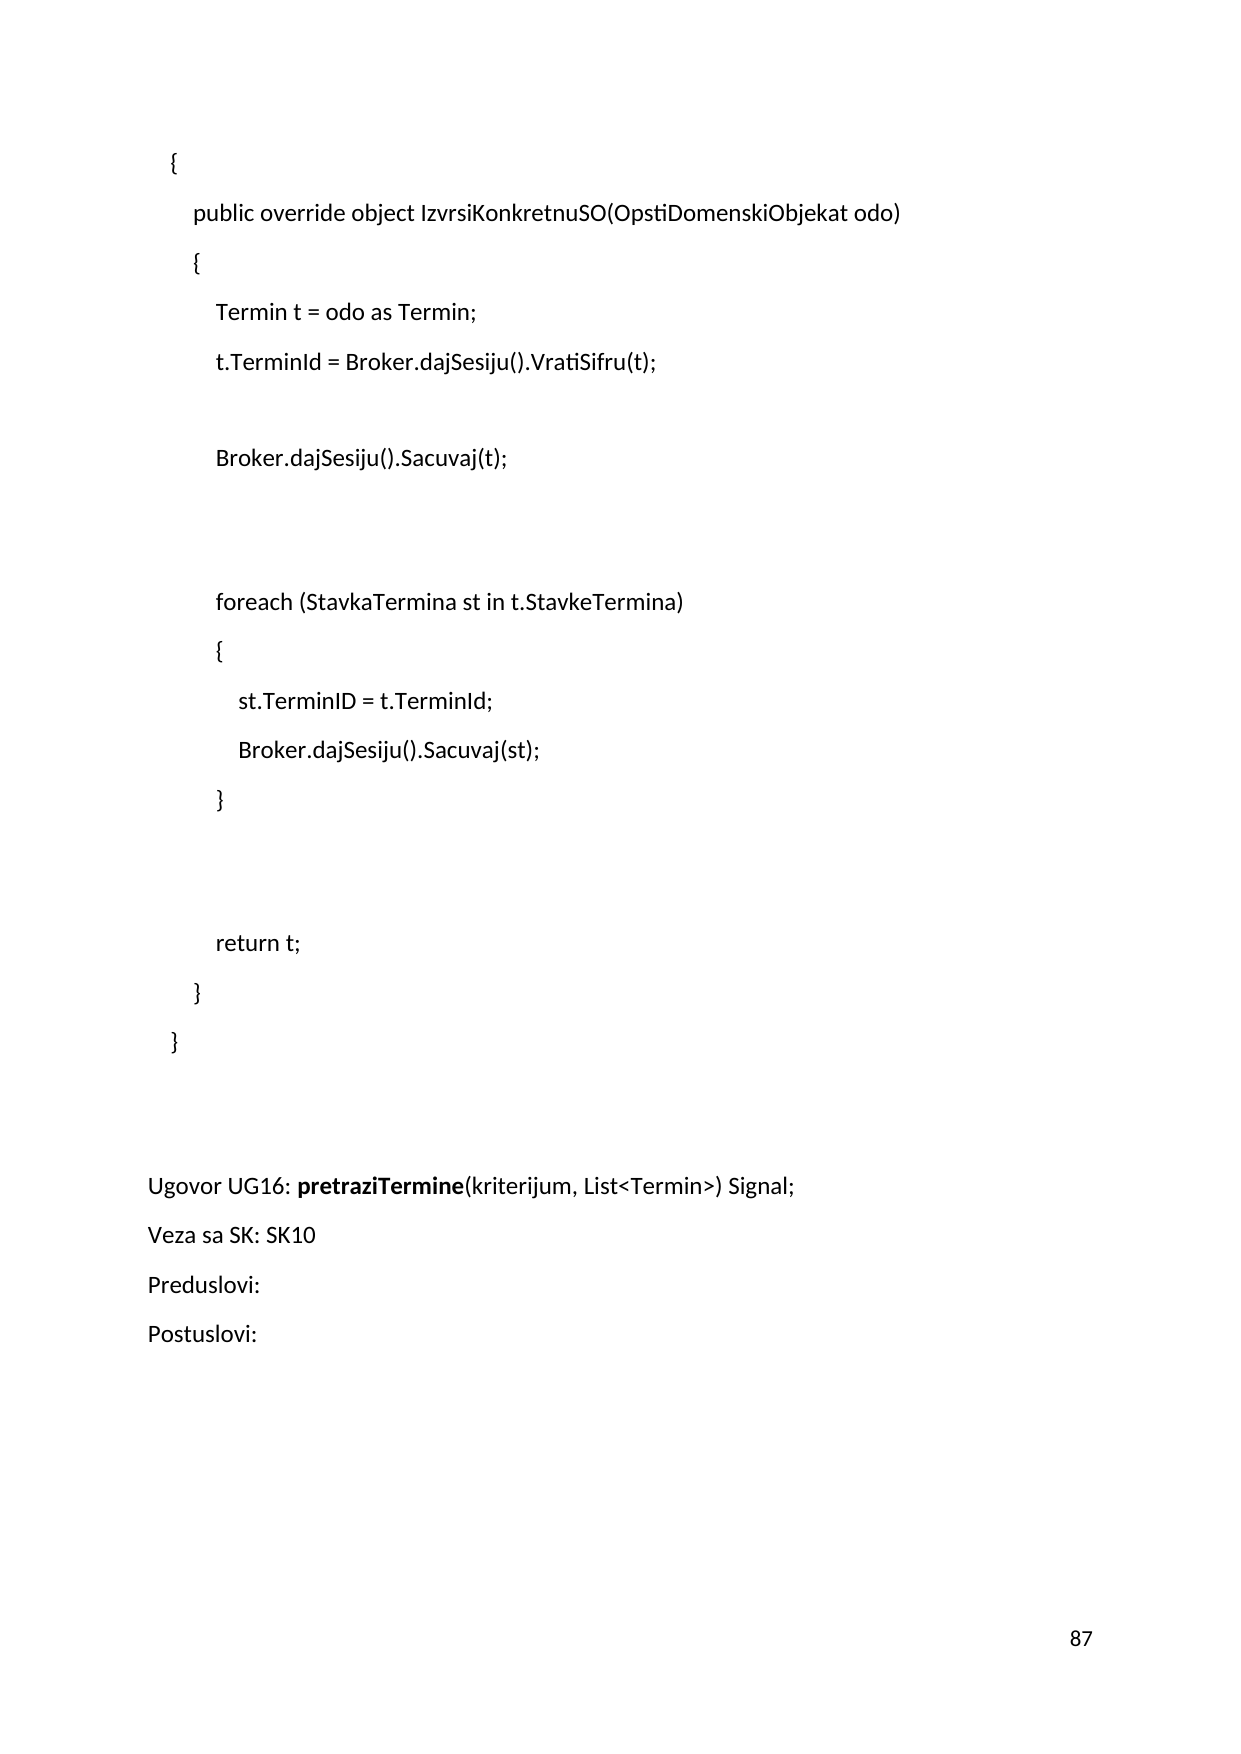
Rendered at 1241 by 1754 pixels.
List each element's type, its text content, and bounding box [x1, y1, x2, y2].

text { [148, 148, 1093, 178]
text } [148, 1027, 1093, 1057]
text } [148, 784, 1093, 814]
text Broker.dajSesiju().Sacuvaj(st); [148, 734, 1093, 765]
text { [148, 247, 1093, 277]
text return t; [148, 927, 1093, 958]
text t.TerminId = Broker.dajSesiju().VratiSifru(t); [148, 346, 1093, 376]
text Broker.dajSesiju().Sacuvaj(t); [148, 442, 1093, 473]
text { [148, 635, 1093, 666]
text Termin t = odo as Termin; [148, 296, 1093, 327]
text Postuslovi: [148, 1319, 1093, 1349]
text public override object IzvrsiKonkretnuSO(OpstiDomenskiObjekat odo) [148, 197, 1093, 228]
text foreach (StavkaTermina st in t.StavkeTermina) [148, 586, 1093, 616]
text Veza sa SK: SK10 [148, 1219, 1093, 1250]
text } [148, 977, 1093, 1007]
text Ugovor UG16: pretraziTermine(kriterijum, List<Termin>) Signal; [148, 1170, 1093, 1200]
text Preduslovi: [148, 1269, 1093, 1299]
text st.TerminID = t.TerminId; [148, 685, 1093, 715]
